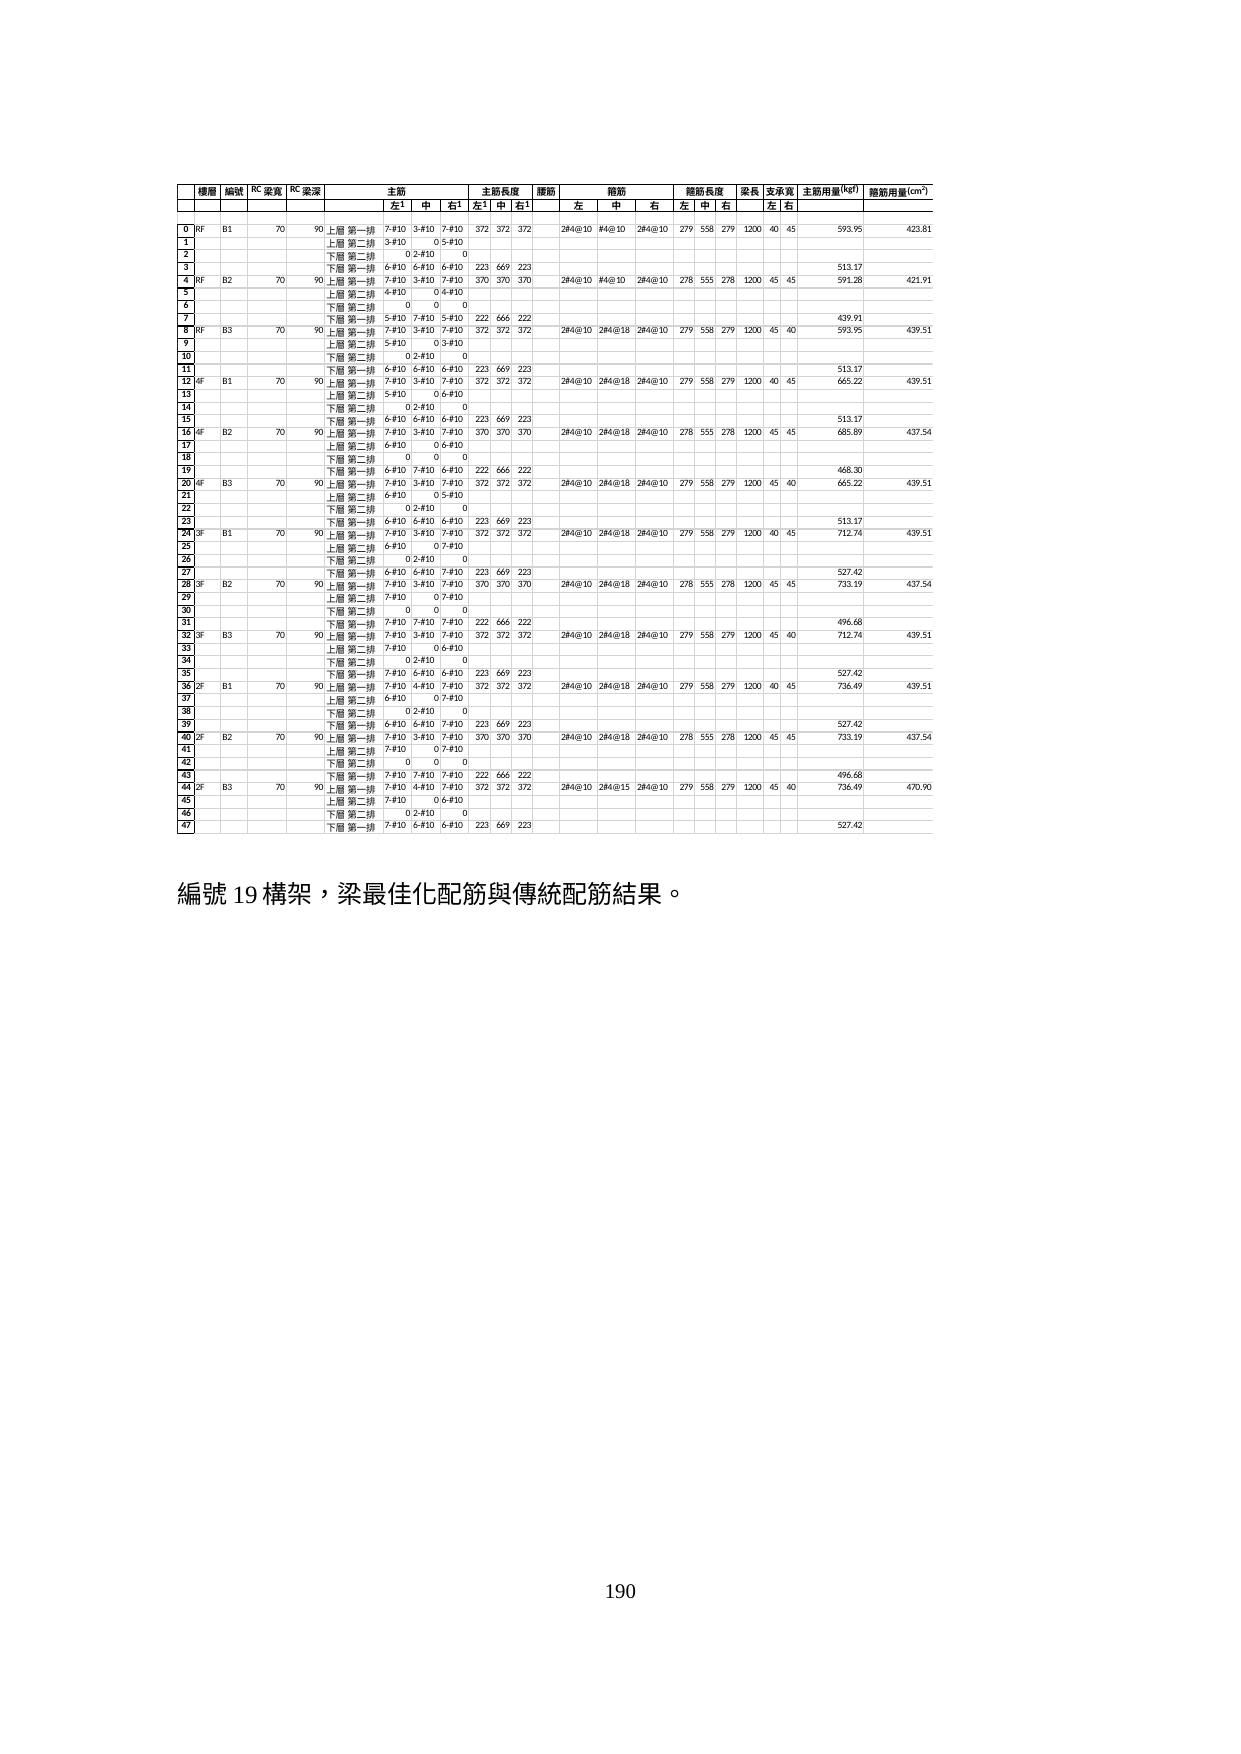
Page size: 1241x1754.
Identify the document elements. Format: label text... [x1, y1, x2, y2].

text 編號19構架，梁最佳化配筋與傳統配筋結果。 [177, 873, 1063, 911]
